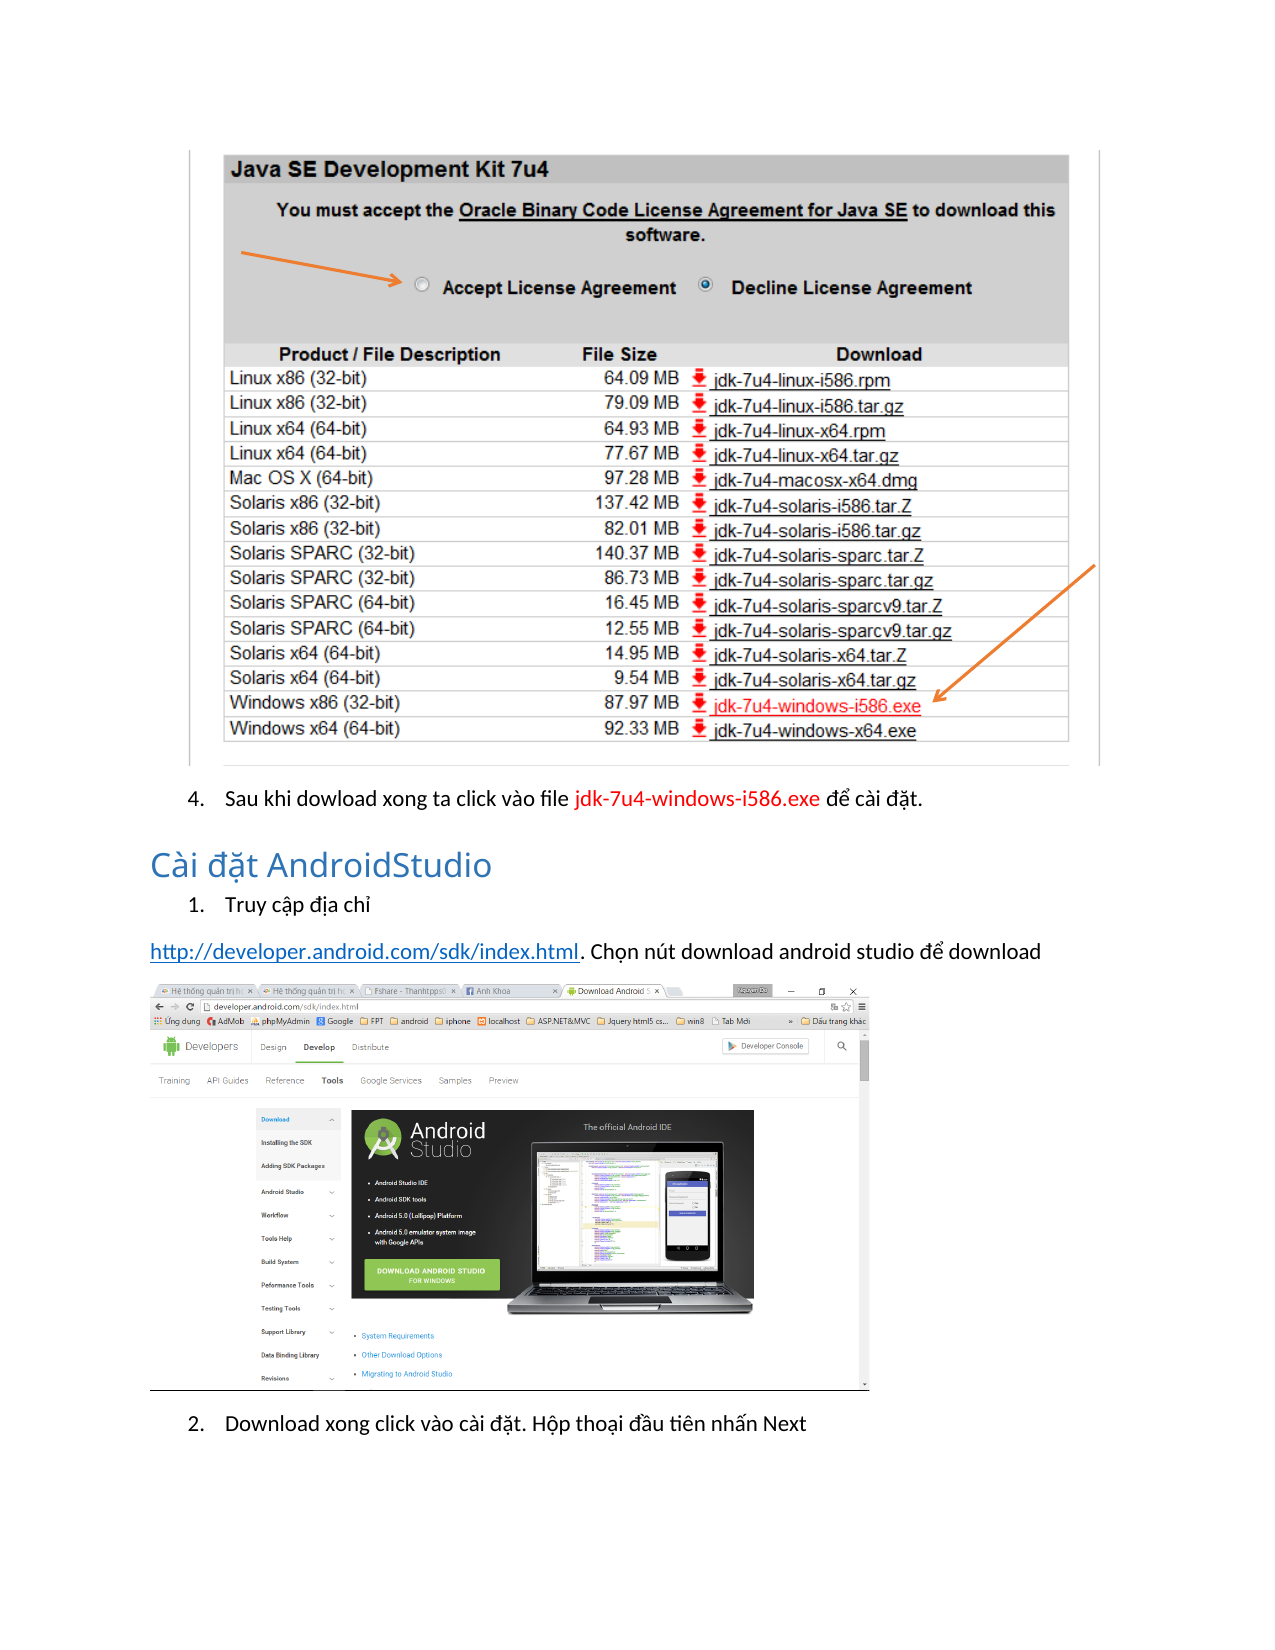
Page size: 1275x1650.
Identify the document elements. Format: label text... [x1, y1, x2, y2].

list Sau khi dowload xong ta click vào file jdk-7u4-windows-i586.exe để cài đặt. [187, 784, 1125, 812]
list Download xong click vào cài đặt. Hộp thoại đầu tiên nhấn Next [187, 1409, 1125, 1437]
text http://developer.android.com/sdk/index.html. Chọn nút download android studio để download [150, 937, 1125, 965]
subtitle Cài đặt AndroidStudio [150, 842, 1125, 887]
picture [187, 150, 1109, 766]
picture [150, 984, 870, 1391]
list Truy cập địa chỉ [187, 891, 1125, 918]
